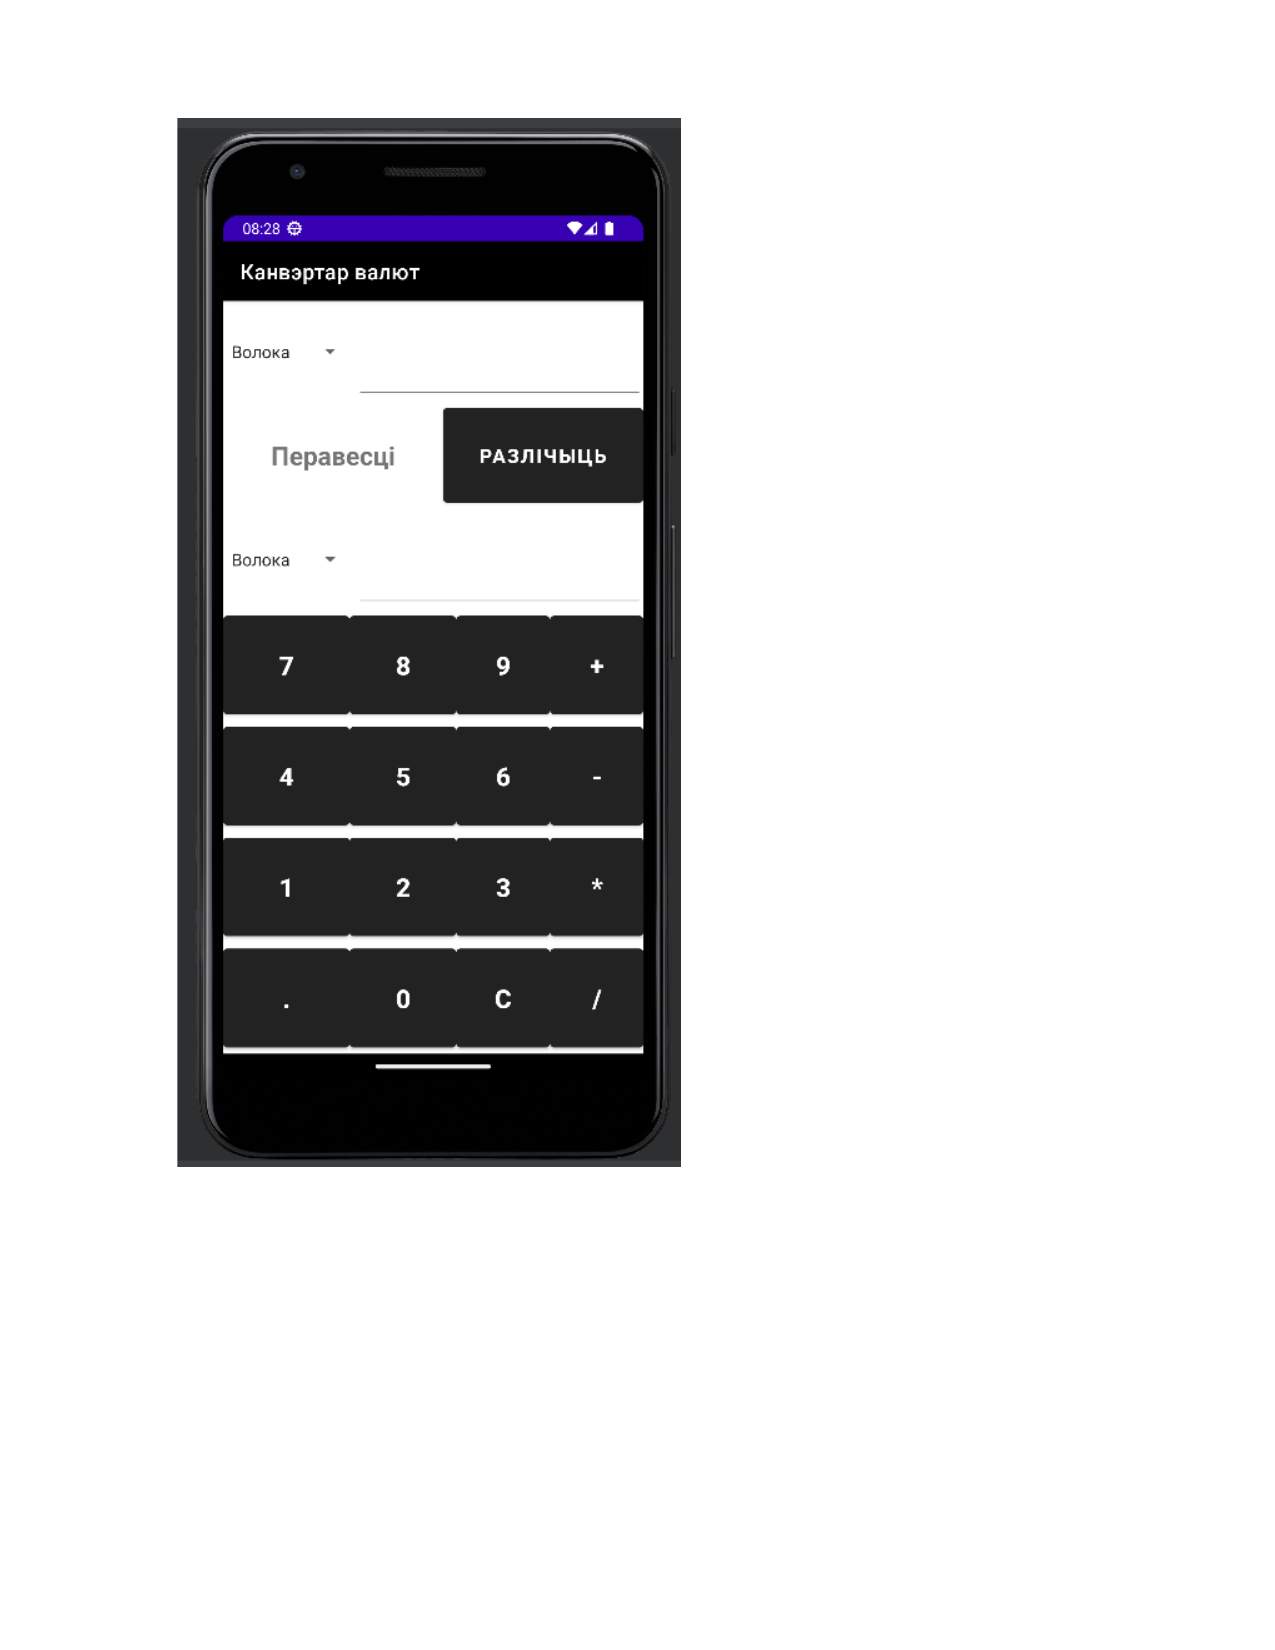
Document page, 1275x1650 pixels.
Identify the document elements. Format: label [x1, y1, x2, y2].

picture [177, 118, 681, 1167]
